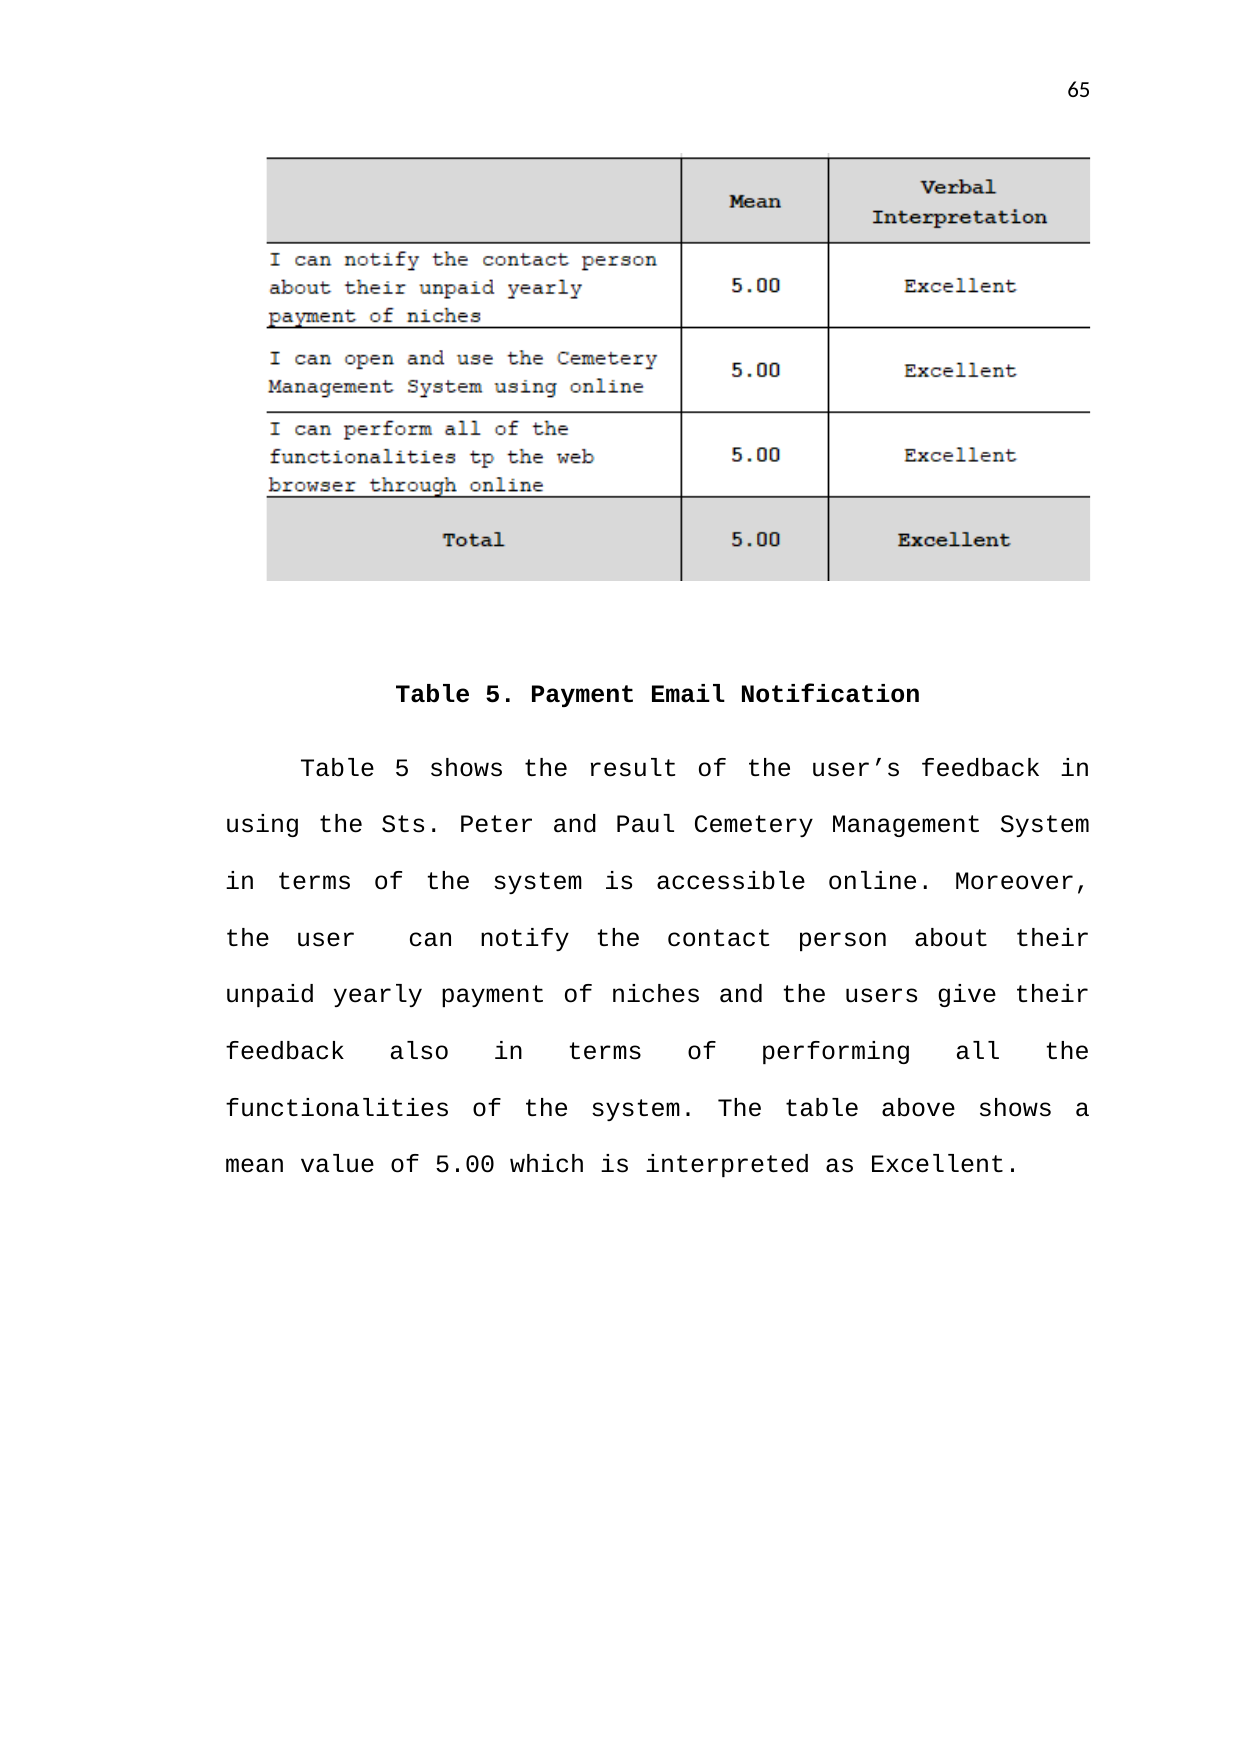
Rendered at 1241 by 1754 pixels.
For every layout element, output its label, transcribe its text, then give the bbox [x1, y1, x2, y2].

picture [266, 153, 1091, 581]
text Table 5. Payment Email Notification [225, 682, 1090, 710]
text Table 5 shows the result of the user’s feedback in using the Sts. Peter and Paul Cemetery Management System in terms of the system is accessible online. Moreover, the user can notify the contact person about their unpaid yearly payment of niches and the users give their feedback also in terms of performing all the functionalities of the system. The table above shows a mean value of 5.00 which is interpreted as Excellent. [225, 755, 1090, 1180]
